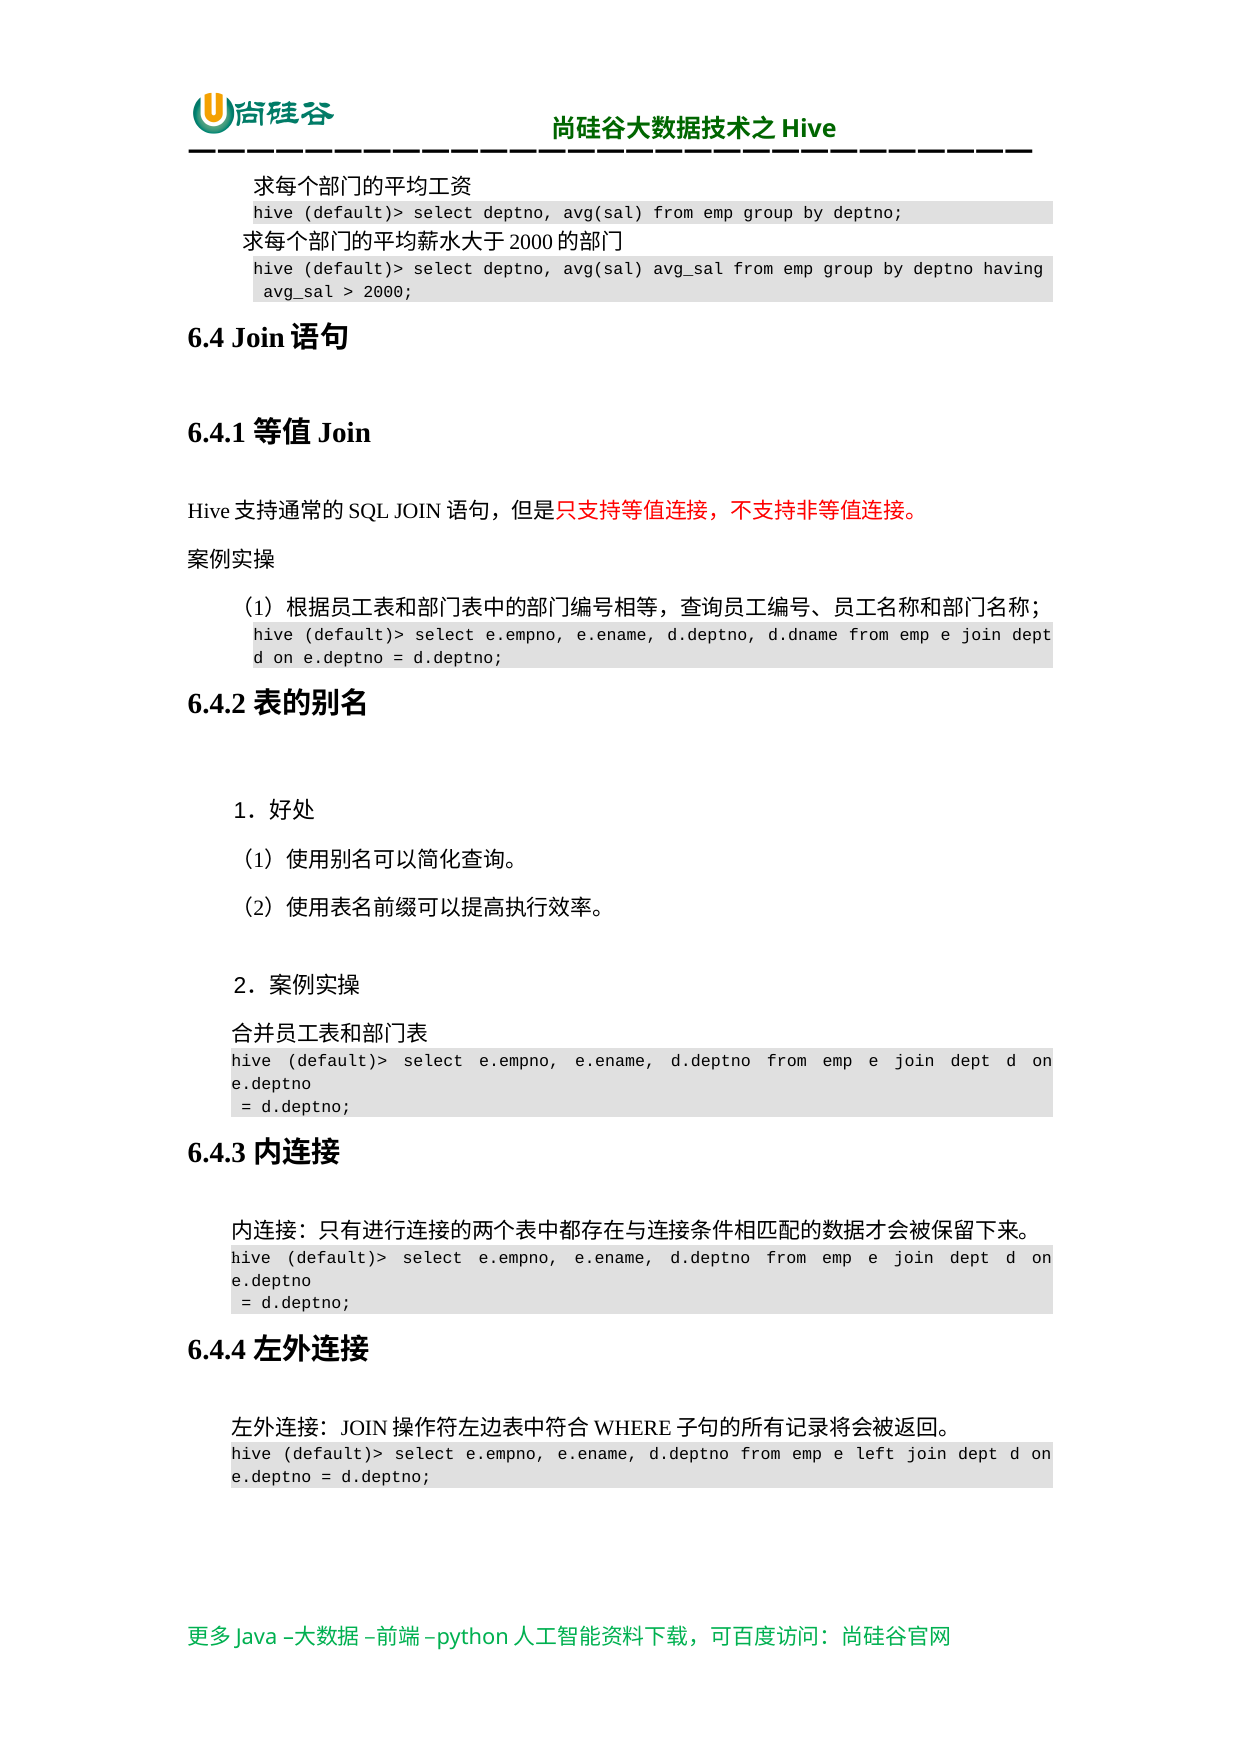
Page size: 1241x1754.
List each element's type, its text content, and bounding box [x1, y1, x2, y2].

text Hive支持通常的SQL JOIN语句，但是只支持等值连接，不支持非等值连接。 [187, 493, 1053, 526]
text hive (default)> select e.empno, e.ename, d.deptno, d.dname from emp e join dept d on e.deptno = d.deptno; [253, 622, 1053, 668]
text hive (default)> select e.empno, e.ename, d.deptno from emp e left join dept d on e.deptno = d.deptno; [231, 1442, 1053, 1488]
text 案例实操 [187, 541, 1053, 574]
text （2）使用表名前缀可以提高执行效率。 [187, 890, 1053, 922]
text 求每个部门的平均工资 [209, 168, 1053, 201]
picture [187, 88, 338, 138]
subtitle 6.4.3 内连接 [187, 1117, 1053, 1182]
text 1．好处 [187, 776, 1053, 841]
text （1）使用别名可以简化查询。 [187, 841, 1053, 874]
text hive (default)> select deptno, avg(sal) from emp group by deptno; [253, 201, 1053, 224]
text （1）根据员工表和部门表中的部门编号相等，查询员工编号、员工名称和部门名称； [187, 590, 1053, 622]
subtitle 6.4.1 等值Join [187, 398, 1053, 463]
text 合并员工表和部门表 [187, 1016, 1053, 1048]
subtitle 6.4 Join语句 [187, 302, 1053, 367]
text hive (default)> select deptno, avg(sal) avg_sal from emp group by deptno having [253, 256, 1053, 279]
text hive (default)> select e.empno, e.ename, d.deptno from emp e join dept d on e.deptno [231, 1048, 1053, 1094]
text 求每个部门的平均薪水大于2000的部门 [187, 224, 1053, 256]
text 2．案例实操 [187, 951, 1053, 1016]
text = d.deptno; [231, 1094, 1053, 1117]
text 内连接：只有进行连接的两个表中都存在与连接条件相匹配的数据才会被保留下来。 [187, 1213, 1053, 1245]
subtitle 6.4.4 左外连接 [187, 1314, 1053, 1379]
subtitle 6.4.2 表的别名 [187, 668, 1053, 733]
text = d.deptno; [231, 1291, 1053, 1314]
text avg_sal > 2000; [253, 279, 1053, 302]
text 左外连接：JOIN操作符左边表中符合WHERE子句的所有记录将会被返回。 [187, 1409, 1053, 1442]
text hive (default)> select e.empno, e.ename, d.deptno from emp e join dept d on e.deptno [231, 1245, 1053, 1291]
